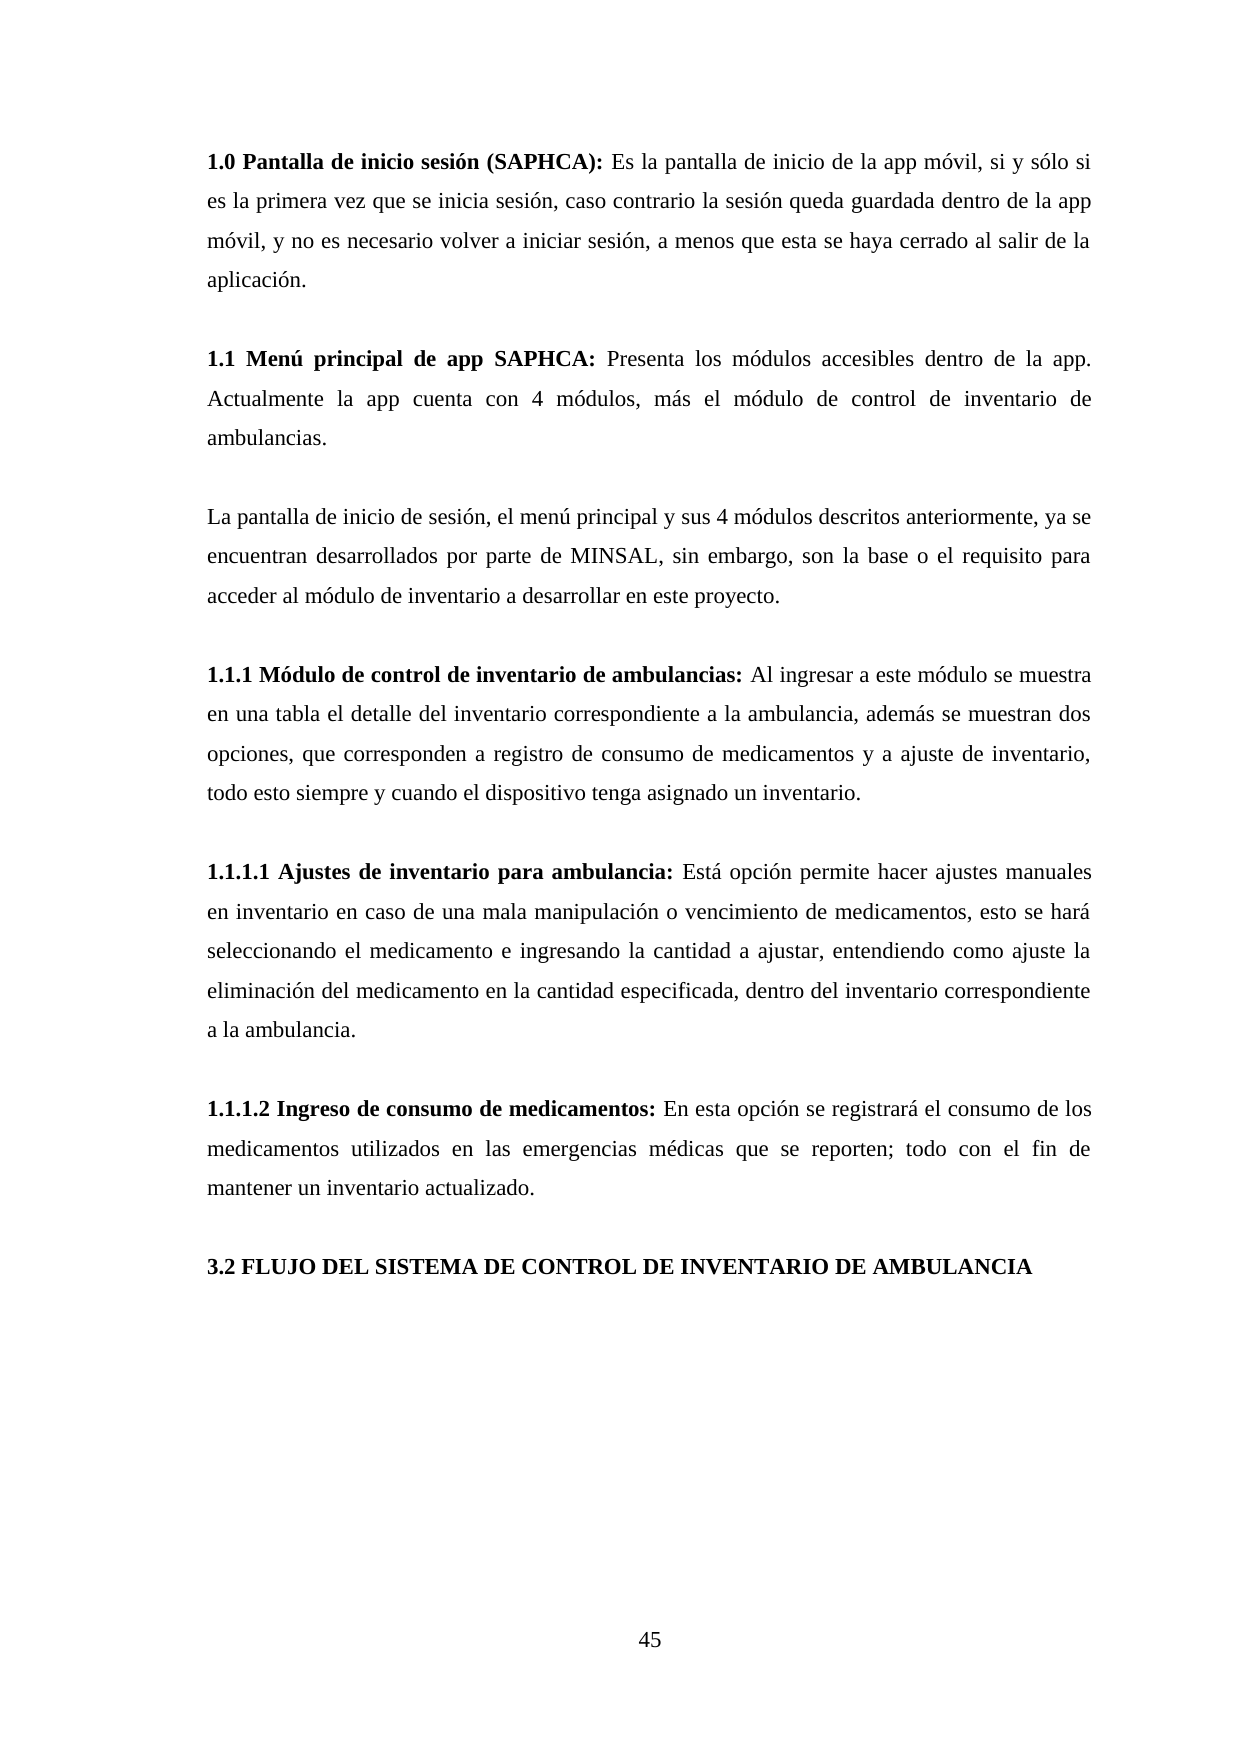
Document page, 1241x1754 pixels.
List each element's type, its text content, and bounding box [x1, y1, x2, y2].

text 1.1.1.2 Ingreso de consumo de medicamentos: En esta opción se registrará el consumo de los medicamentos utilizados en las emergencias médicas que se reporten; todo con el fin de mantener un inventario actualizado. [207, 1095, 1092, 1201]
text 1.1.1 Módulo de control de inventario de ambulancias: Al ingresar a este módulo se muestra en una tabla el detalle del inventario correspondiente a la ambulancia, además se muestran dos opciones, que corresponden a registro de consumo de medicamentos y a ajuste de inventario, todo esto siempre y cuando el dispositivo tenga asignado un inventario. [207, 661, 1092, 806]
text 1.1.1.1 Ajustes de inventario para ambulancia: Está opción permite hacer ajustes manuales en inventario en caso de una mala manipulación o vencimiento de medicamentos, esto se hará seleccionando el medicamento e ingresando la cantidad a ajustar, entendiendo como ajuste la eliminación del medicamento en la cantidad especificada, dentro del inventario correspondiente a la ambulancia. [207, 858, 1092, 1043]
text 1.0 Pantalla de inicio sesión (SAPHCA): Es la pantalla de inicio de la app móvil, si y sólo si es la primera vez que se inicia sesión, caso contrario la sesión queda guardada dentro de la app móvil, y no es necesario volver a iniciar sesión, a menos que esta se haya cerrado al salir de la aplicación. [207, 148, 1092, 292]
text La pantalla de inicio de sesión, el menú principal y sus 4 módulos descritos anteriormente, ya se encuentran desarrollados por parte de MINSAL, sin embargo, son la base o el requisito para acceder al módulo de inventario a desarrollar en este proyecto. [207, 503, 1092, 608]
text 3.2 FLUJO DEL SISTEMA DE CONTROL DE INVENTARIO DE AMBULANCIA [207, 1253, 1092, 1279]
text 1.1 Menú principal de app SAPHCA: Presenta los módulos accesibles dentro de la app. Actualmente la app cuenta con 4 módulos, más el módulo de control de inventario de ambulancias. [207, 345, 1092, 450]
